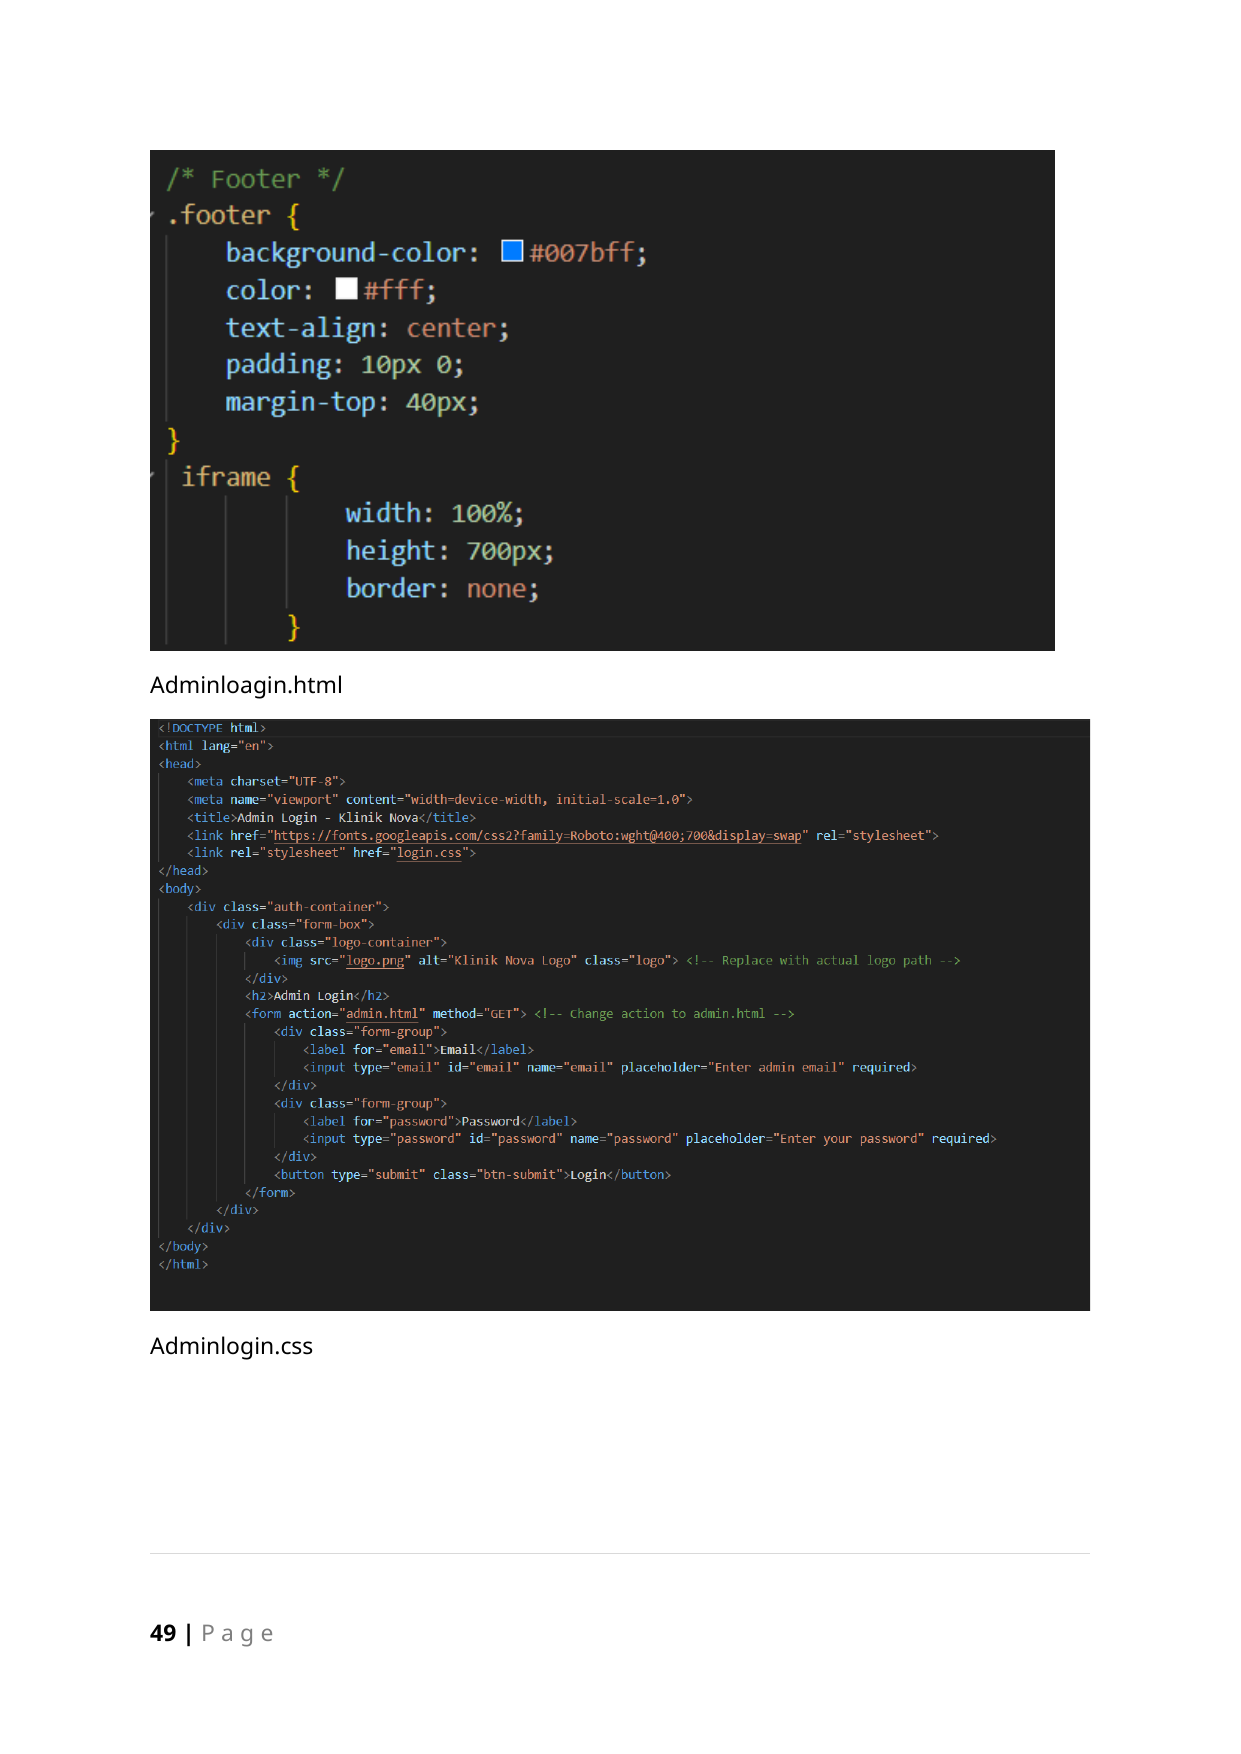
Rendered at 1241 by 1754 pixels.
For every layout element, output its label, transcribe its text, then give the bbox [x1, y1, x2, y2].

picture [150, 150, 1055, 651]
text Adminloagin.html [150, 669, 1090, 701]
text Adminlogin.css [150, 1330, 1090, 1361]
picture [150, 719, 1091, 1311]
